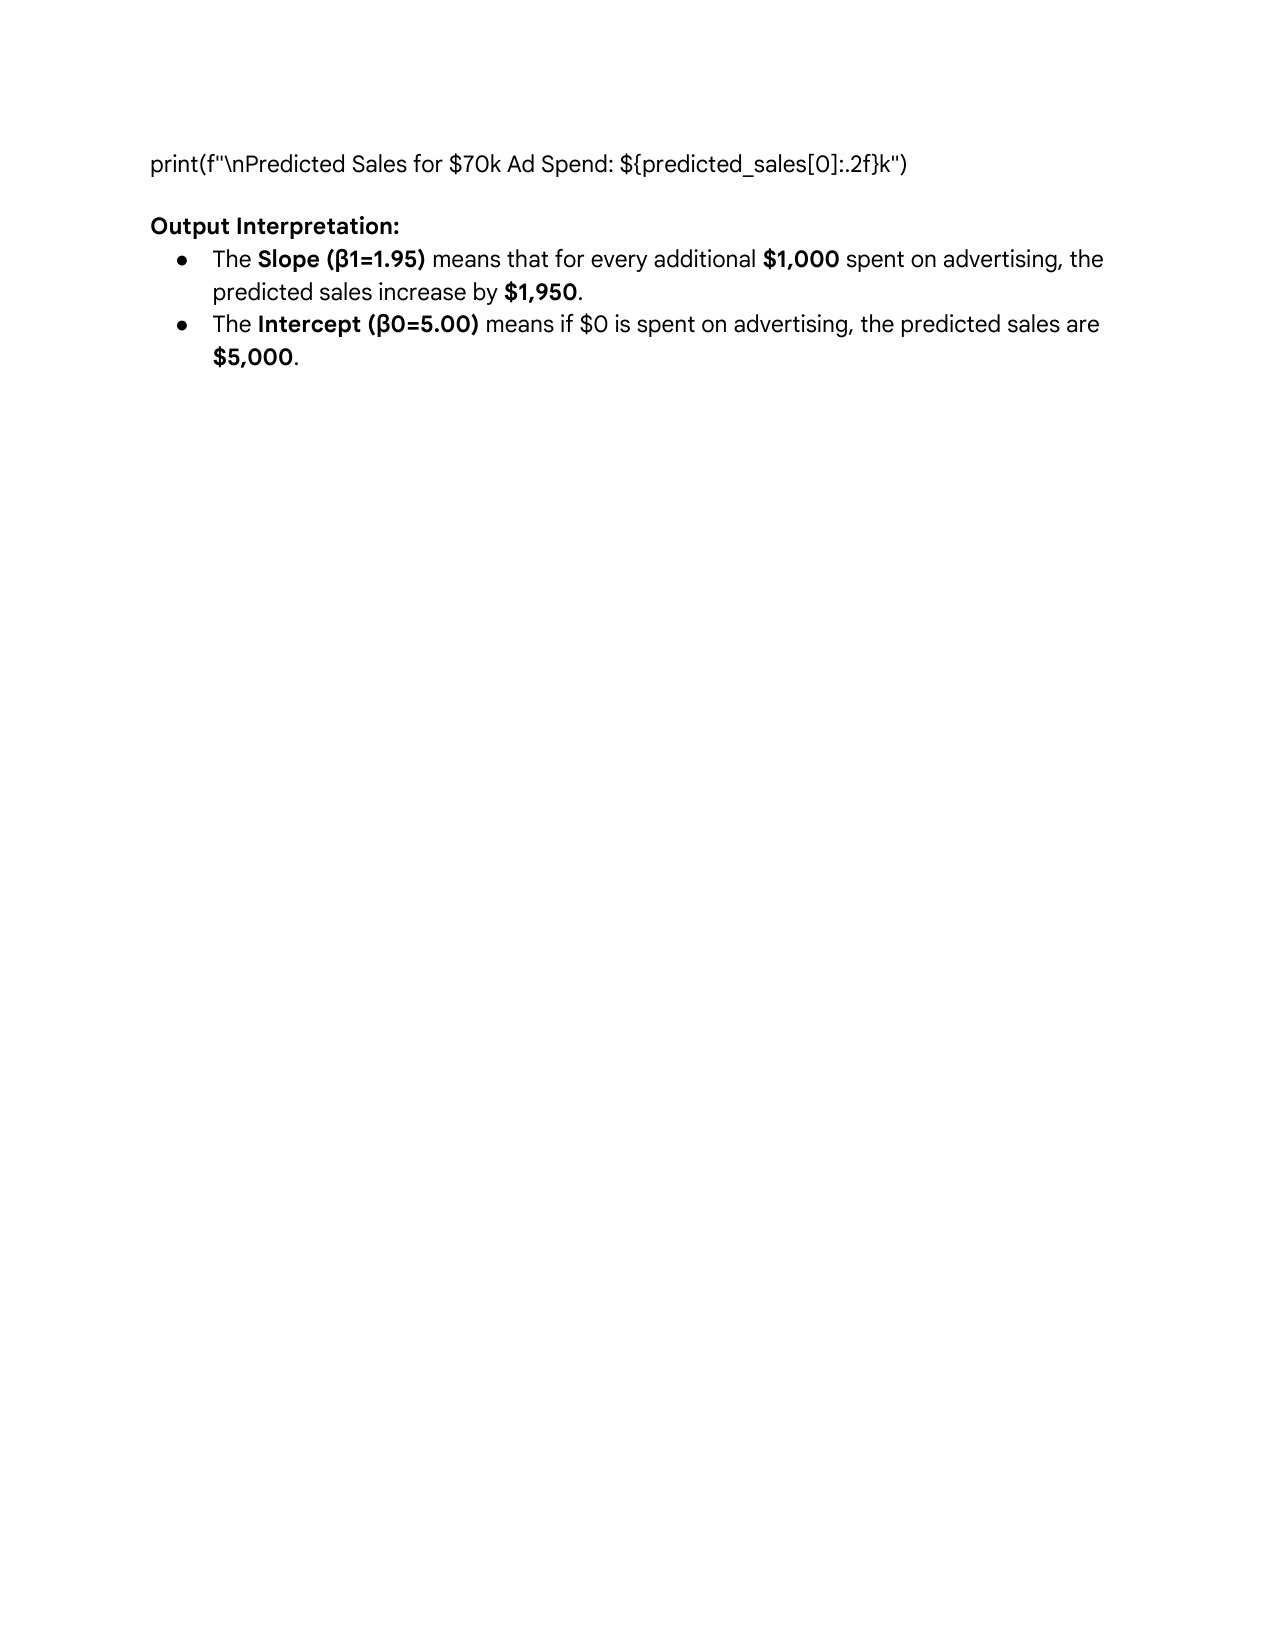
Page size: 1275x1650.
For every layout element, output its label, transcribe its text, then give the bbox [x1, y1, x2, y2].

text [150, 150, 1125, 209]
list The Slope (β1​=1.95) means that for every additional $1,000 spent on advertising, the predicted sales increase by $1,950. [175, 245, 1125, 307]
text Output Interpretation: [150, 212, 1125, 241]
list The Intercept (β0​=5.00) means if $0 is spent on advertising, the predicted sales are $5,000. [175, 311, 1125, 372]
